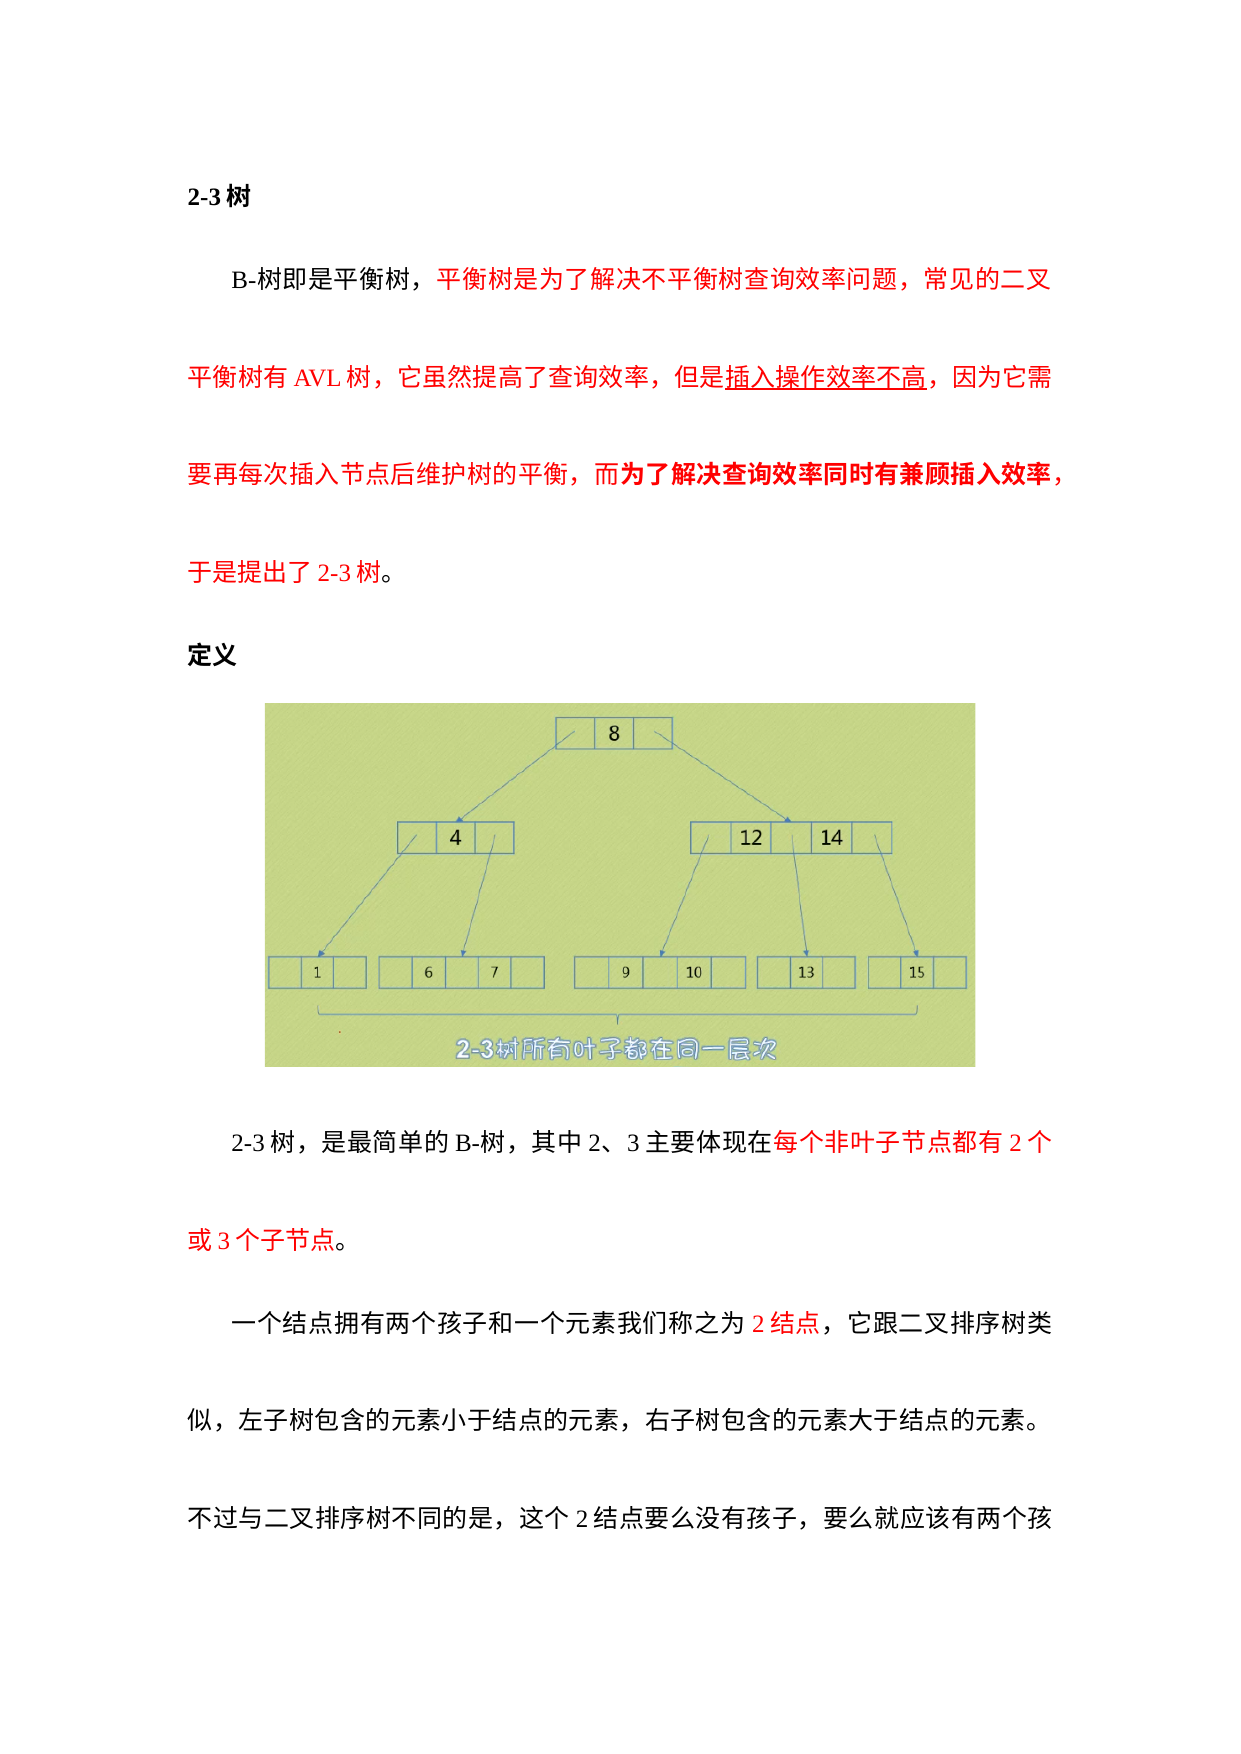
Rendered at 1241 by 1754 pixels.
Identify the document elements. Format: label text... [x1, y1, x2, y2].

text 2-3树，是最简单的B-树，其中2、3主要体现在每个非叶子节点都有2个或3个子节点。 [187, 1108, 1053, 1271]
picture [264, 703, 976, 1067]
text B-树即是平衡树，平衡树是为了解决不平衡树查询效率问题，常见的二叉平衡树有AVL树，它虽然提高了查询效率，但是插入操作效率不高，因为它需要再每次插入节点后维护树的平衡，而为了解决查询效率同时有兼顾插入效率，于是提出了2-3树。 [187, 245, 1053, 603]
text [187, 1289, 1053, 1549]
subtitle 定义 [187, 621, 1053, 686]
subtitle 2-3树 [187, 162, 1053, 227]
